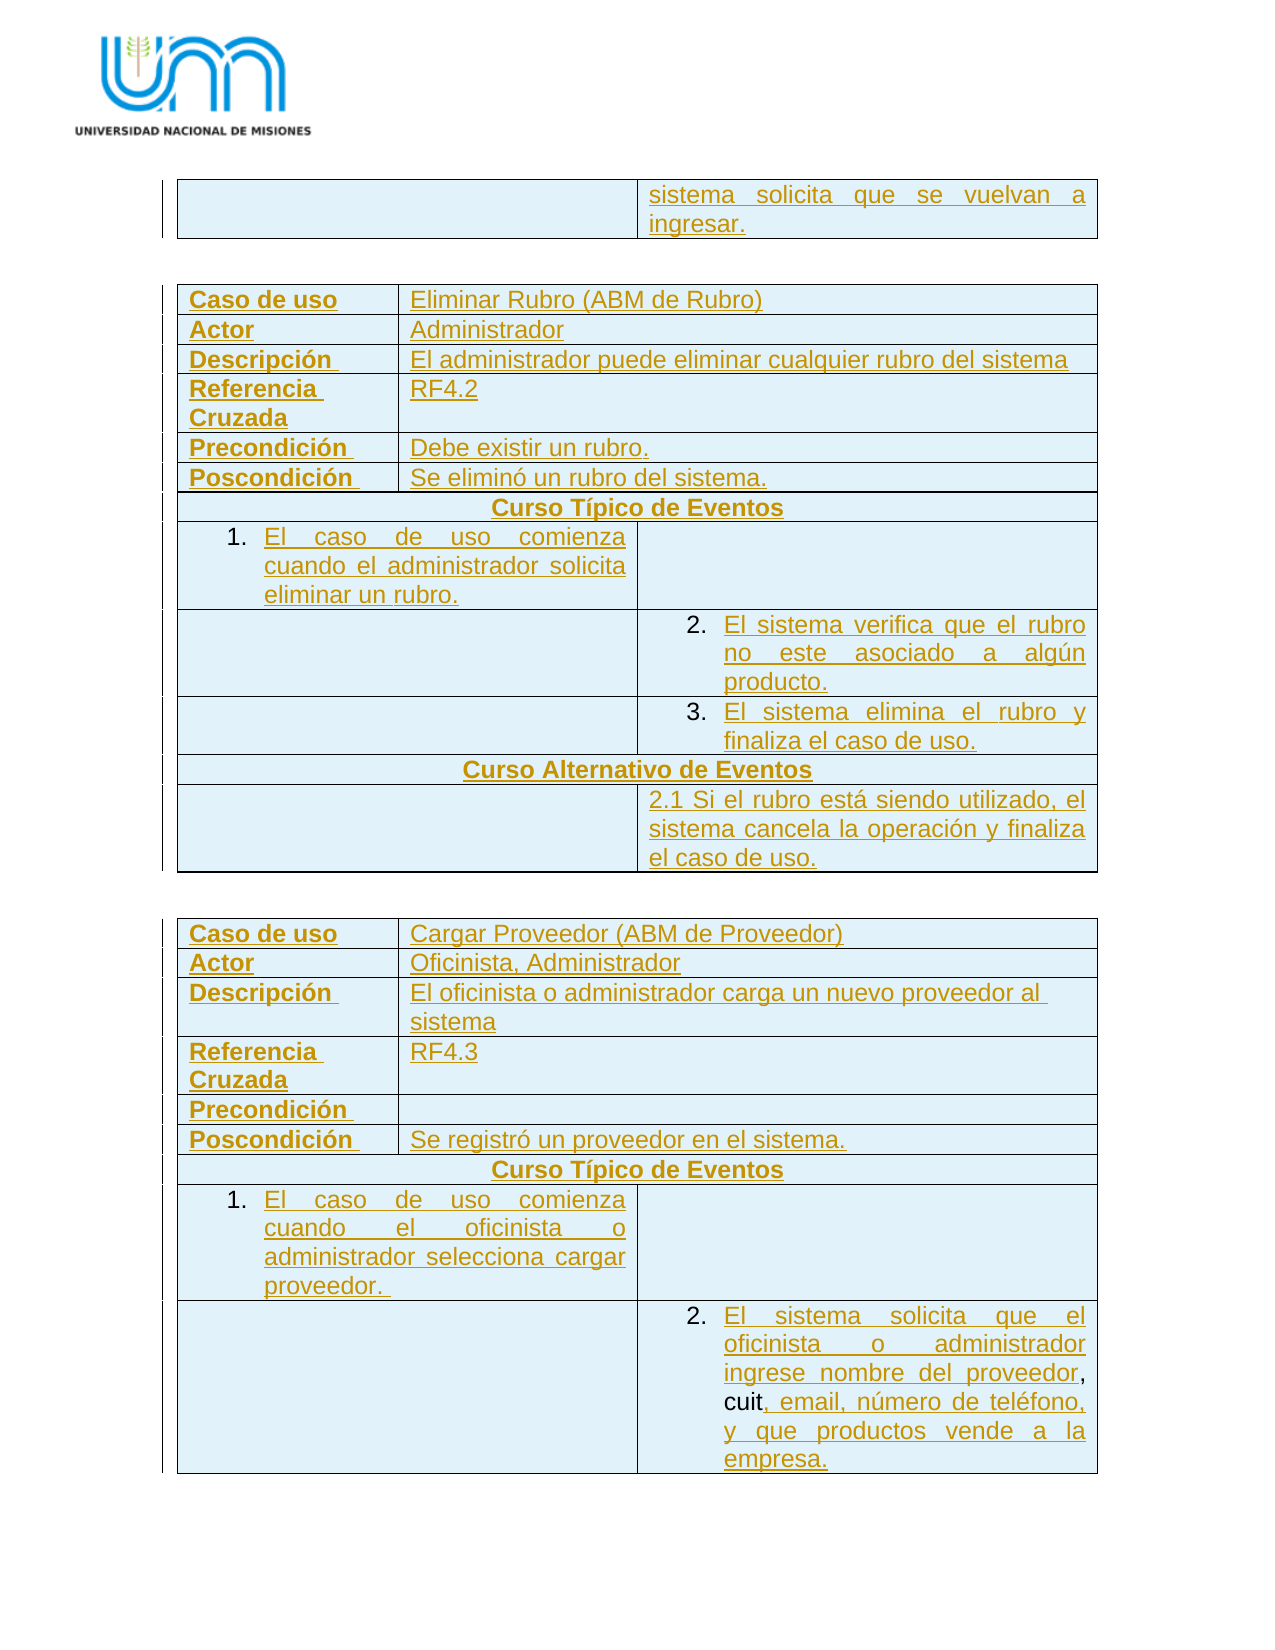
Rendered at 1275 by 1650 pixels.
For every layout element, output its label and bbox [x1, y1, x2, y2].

picture [65, 32, 322, 138]
